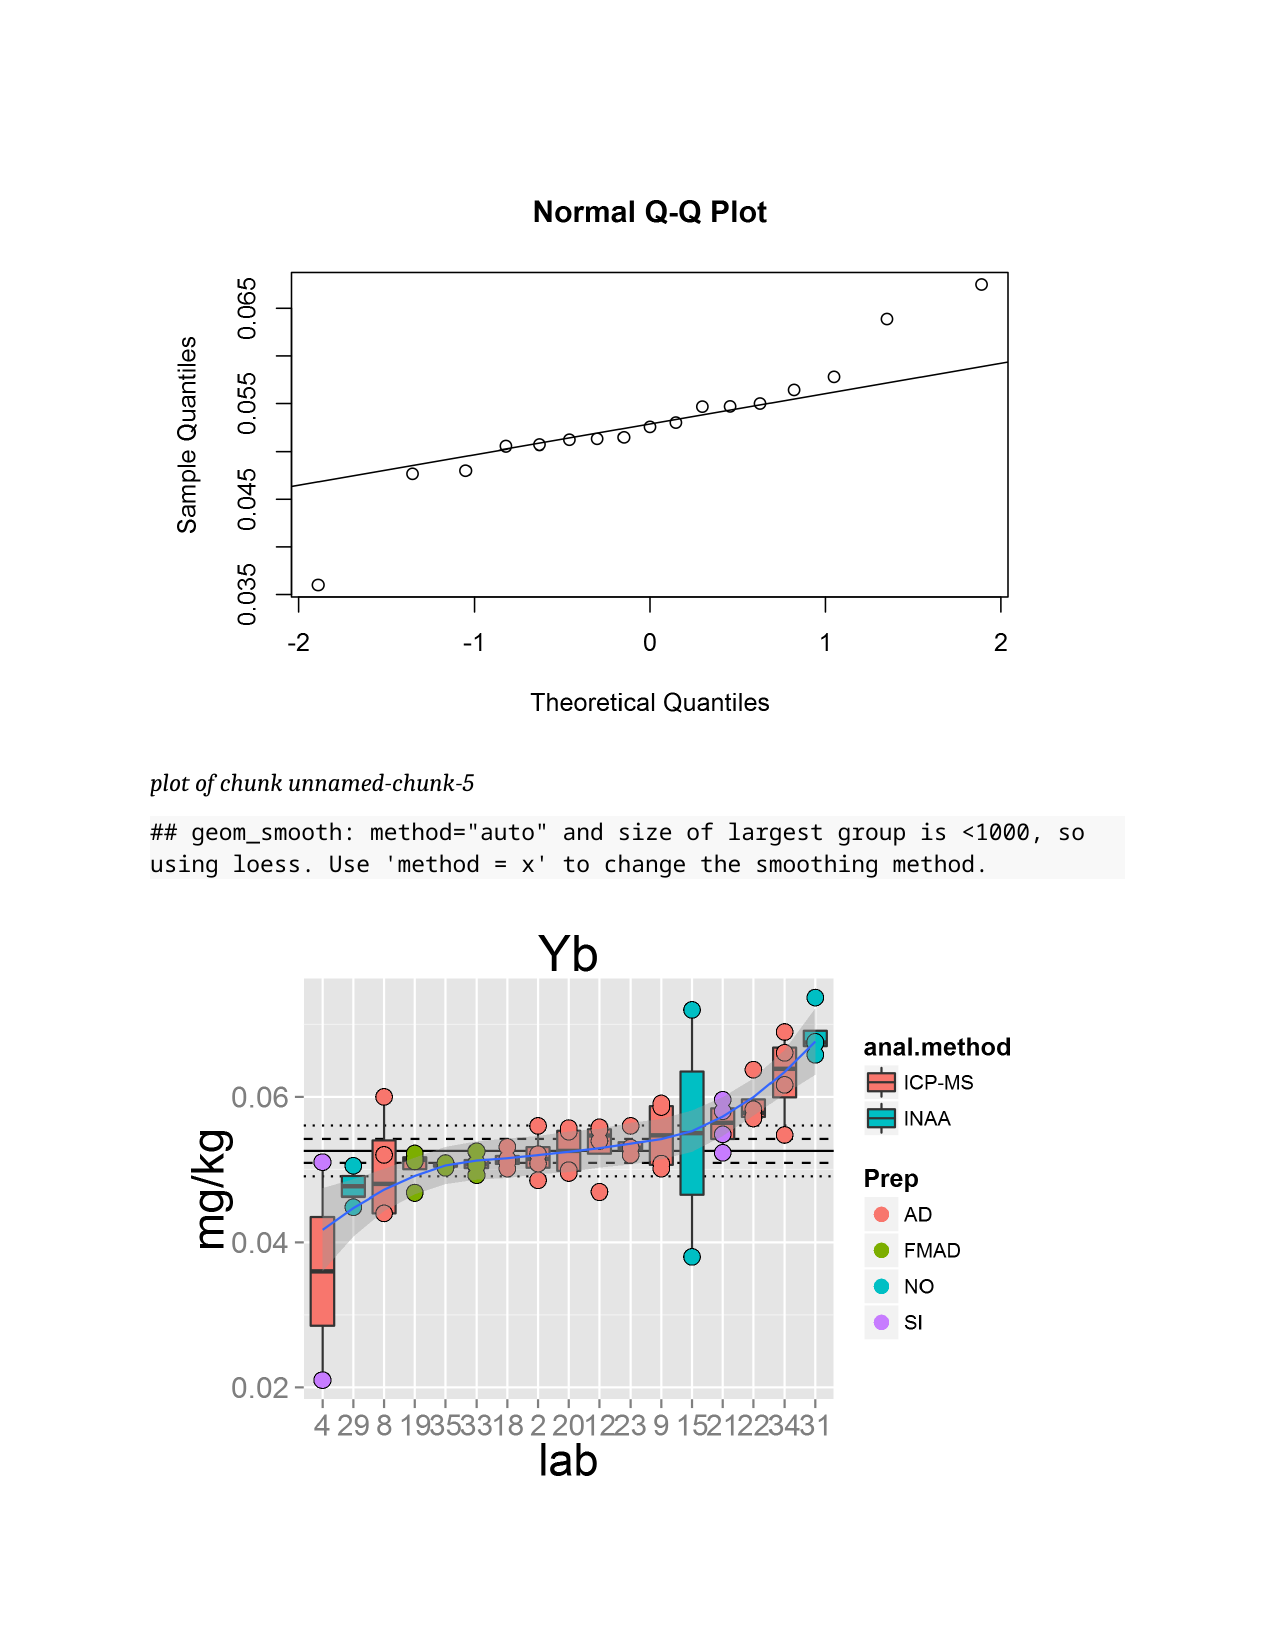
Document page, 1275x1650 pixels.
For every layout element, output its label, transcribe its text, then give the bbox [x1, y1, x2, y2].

picture [168, 150, 1071, 750]
picture [168, 897, 1071, 1498]
text plot of chunk unnamed-chunk-5 [150, 769, 1125, 797]
text ## geom_smooth: method="auto" and size of largest group is <1000, so using loess. Use 'method = x' to change the smoothing method. [150, 816, 1125, 879]
